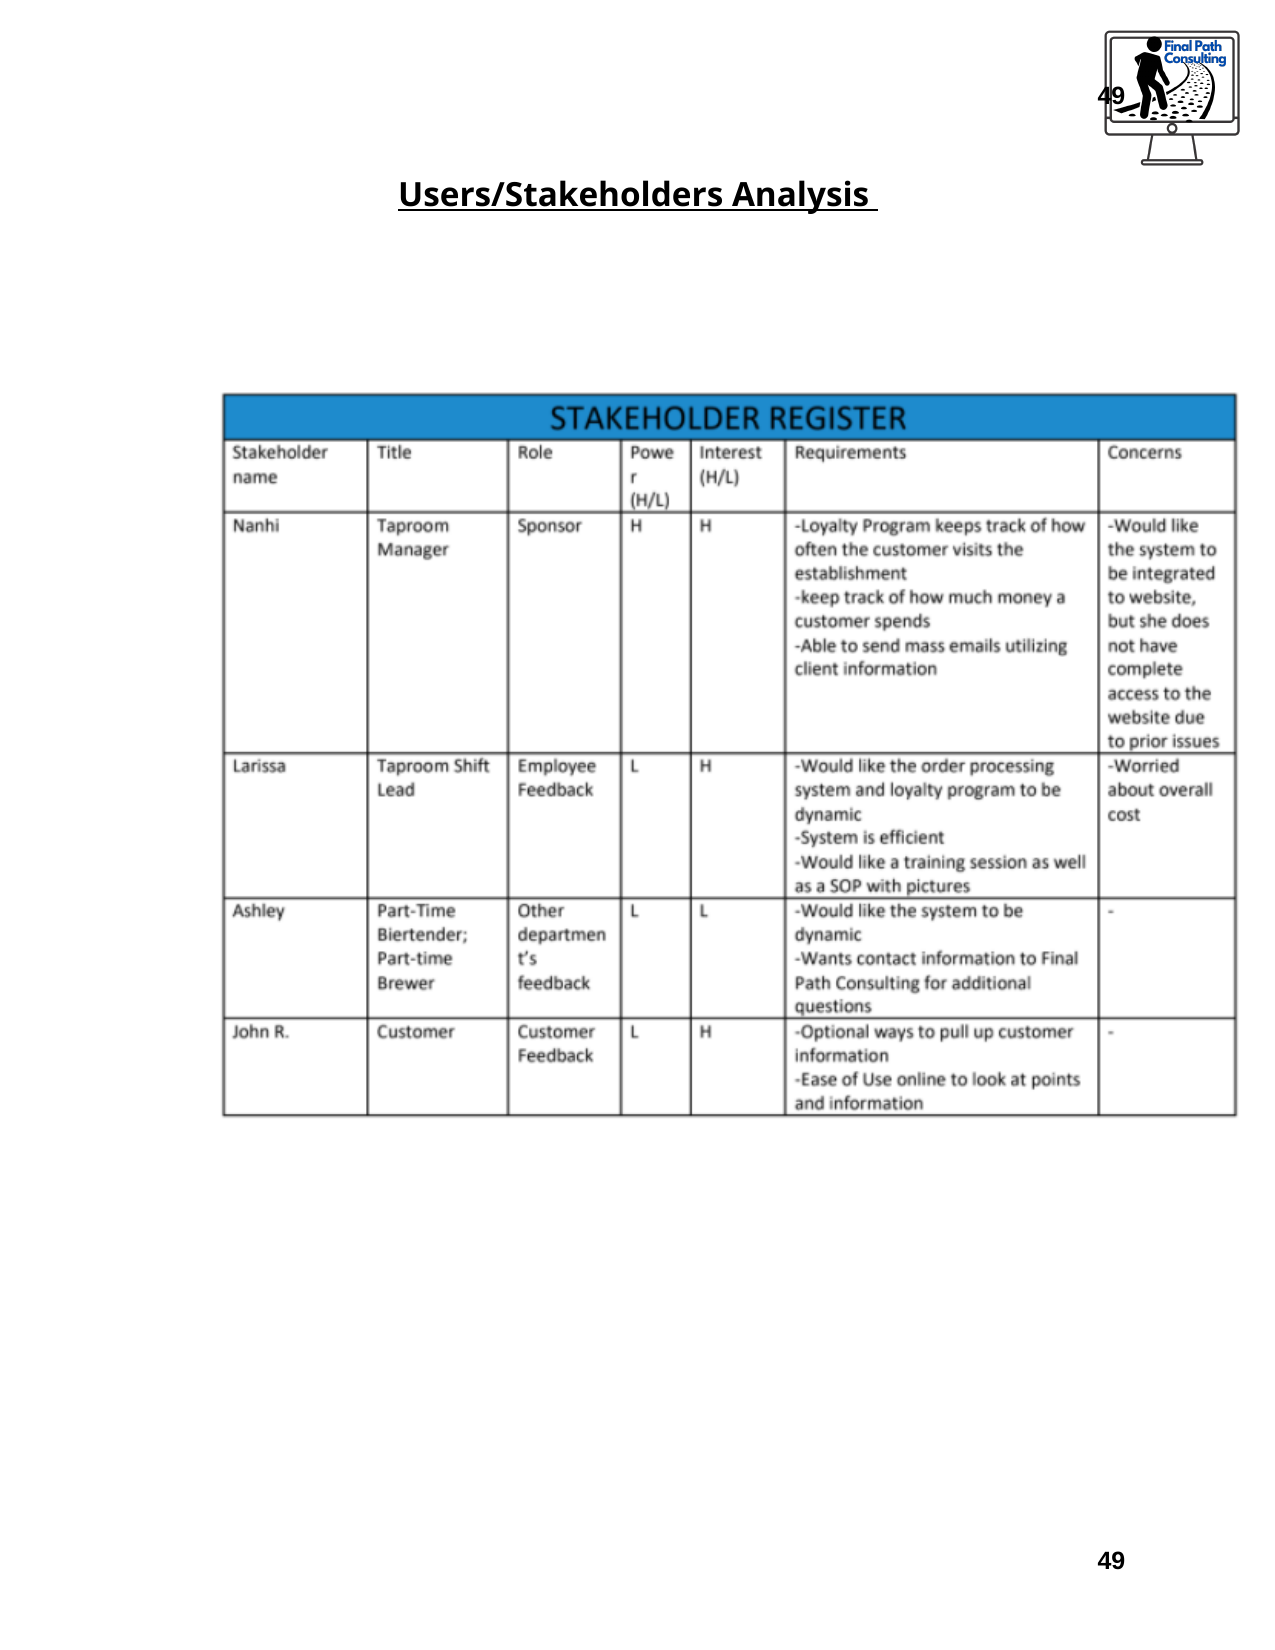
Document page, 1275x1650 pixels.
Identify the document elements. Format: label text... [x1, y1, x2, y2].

subtitle Users/Stakeholders Analysis [187, 171, 1125, 216]
picture [1098, 18, 1247, 174]
picture [187, 377, 1275, 1159]
